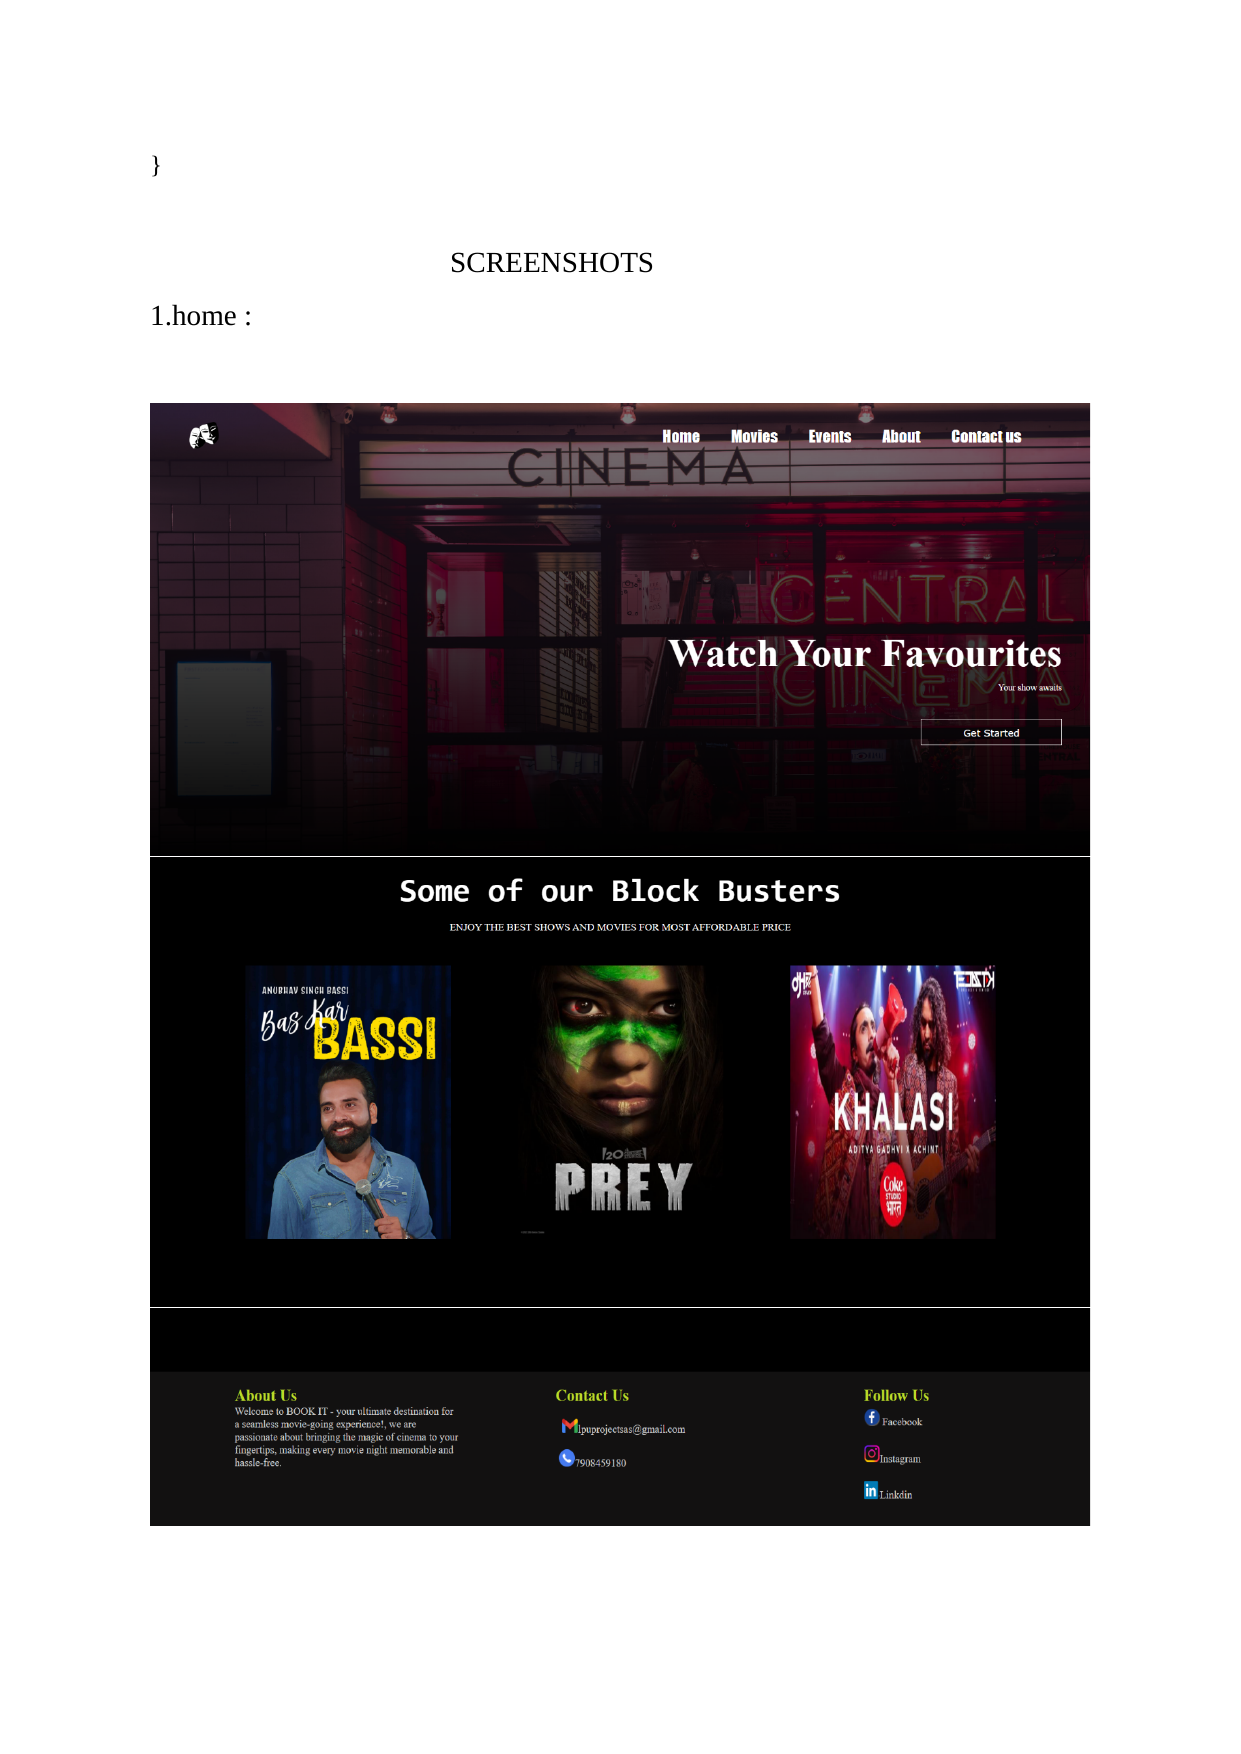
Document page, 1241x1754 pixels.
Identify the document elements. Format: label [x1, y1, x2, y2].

picture [150, 857, 1091, 1307]
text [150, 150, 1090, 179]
picture [150, 403, 1091, 856]
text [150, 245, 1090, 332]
picture [150, 1308, 1091, 1526]
